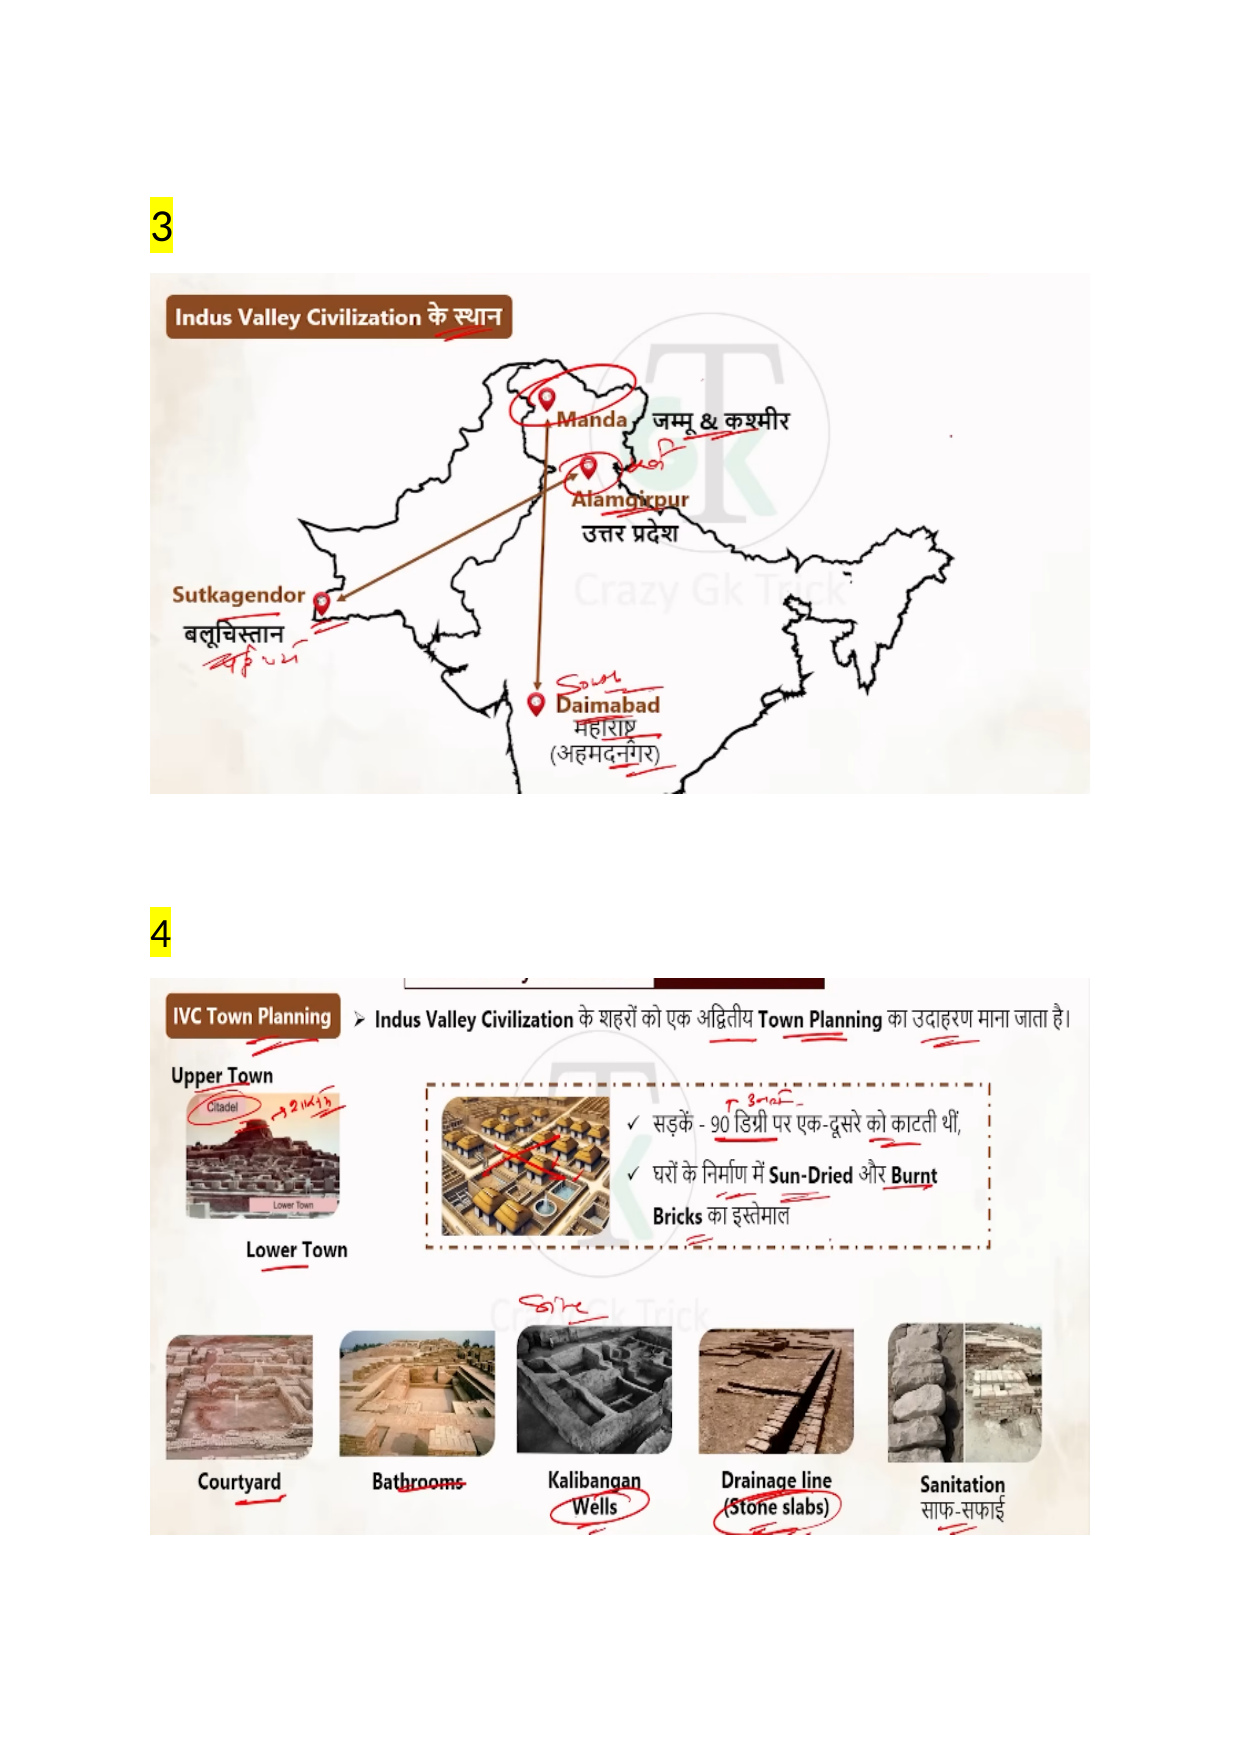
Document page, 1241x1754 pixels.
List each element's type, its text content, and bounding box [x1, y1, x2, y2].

picture [150, 699, 1091, 1220]
text 4 [150, 1332, 1090, 1383]
text 3 [173, 623, 1090, 679]
picture [150, 150, 1091, 557]
